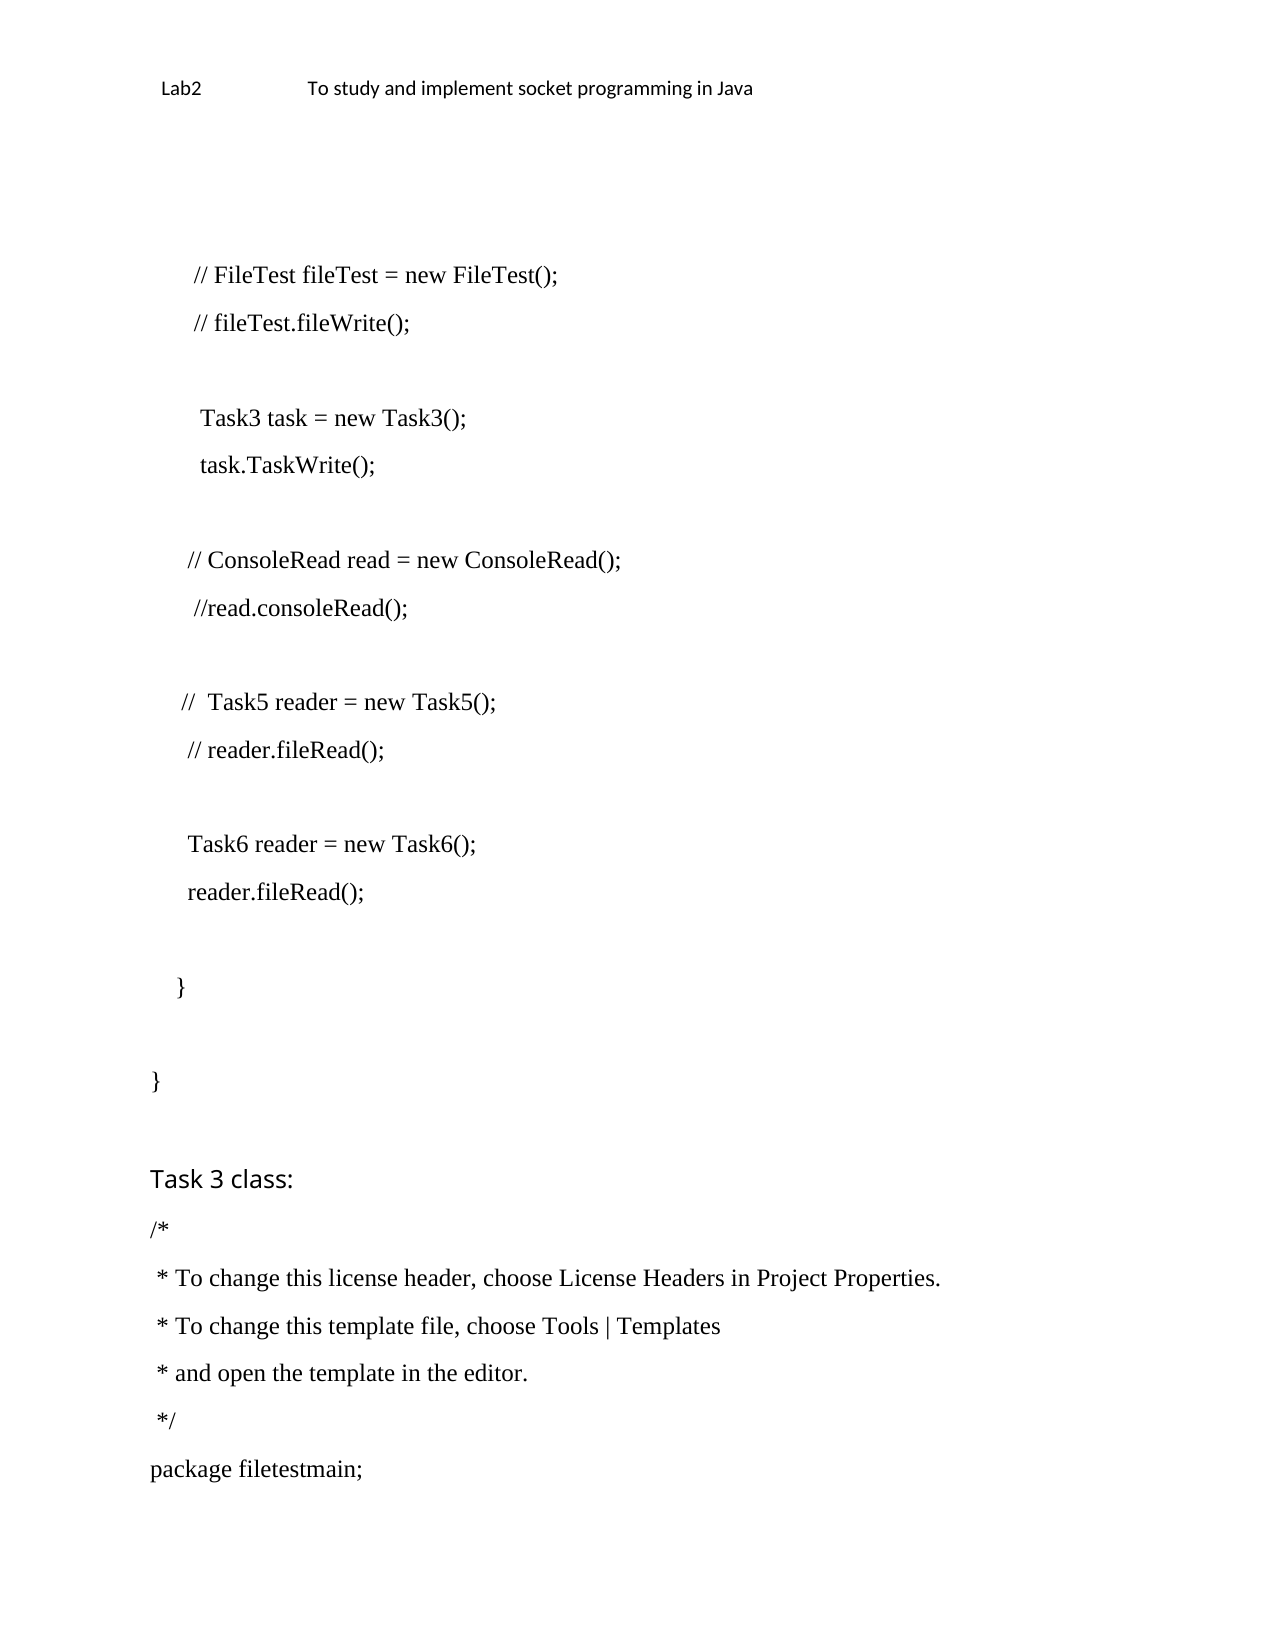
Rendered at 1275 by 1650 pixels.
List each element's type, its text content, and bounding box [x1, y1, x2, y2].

text package filetestmain; [150, 1454, 1125, 1483]
text /* [150, 1215, 1125, 1244]
text * and open the template in the editor. [150, 1358, 1125, 1387]
text * To change this license header, choose License Headers in Project Properties. [150, 1263, 1125, 1292]
text * To change this template file, choose Tools | Templates [150, 1311, 1125, 1339]
text task.TaskWrite(); [150, 450, 1125, 479]
text reader.fileRead(); [150, 877, 1125, 906]
text // ConsoleRead read = new ConsoleRead(); [150, 545, 1125, 574]
text // reader.fileRead(); [150, 735, 1125, 764]
text Task3 task = new Task3(); [150, 403, 1125, 431]
text // fileTest.fileWrite(); [150, 308, 1125, 337]
text Task6 reader = new Task6(); [150, 829, 1125, 858]
text // FileTest fileTest = new FileTest(); [150, 260, 1125, 289]
text } [150, 1066, 1125, 1095]
text Task 3 class: [150, 1162, 1125, 1196]
text */ [150, 1406, 1125, 1435]
text // Task5 reader = new Task5(); [150, 687, 1125, 716]
text //read.consoleRead(); [150, 593, 1125, 621]
text } [150, 972, 1125, 1001]
